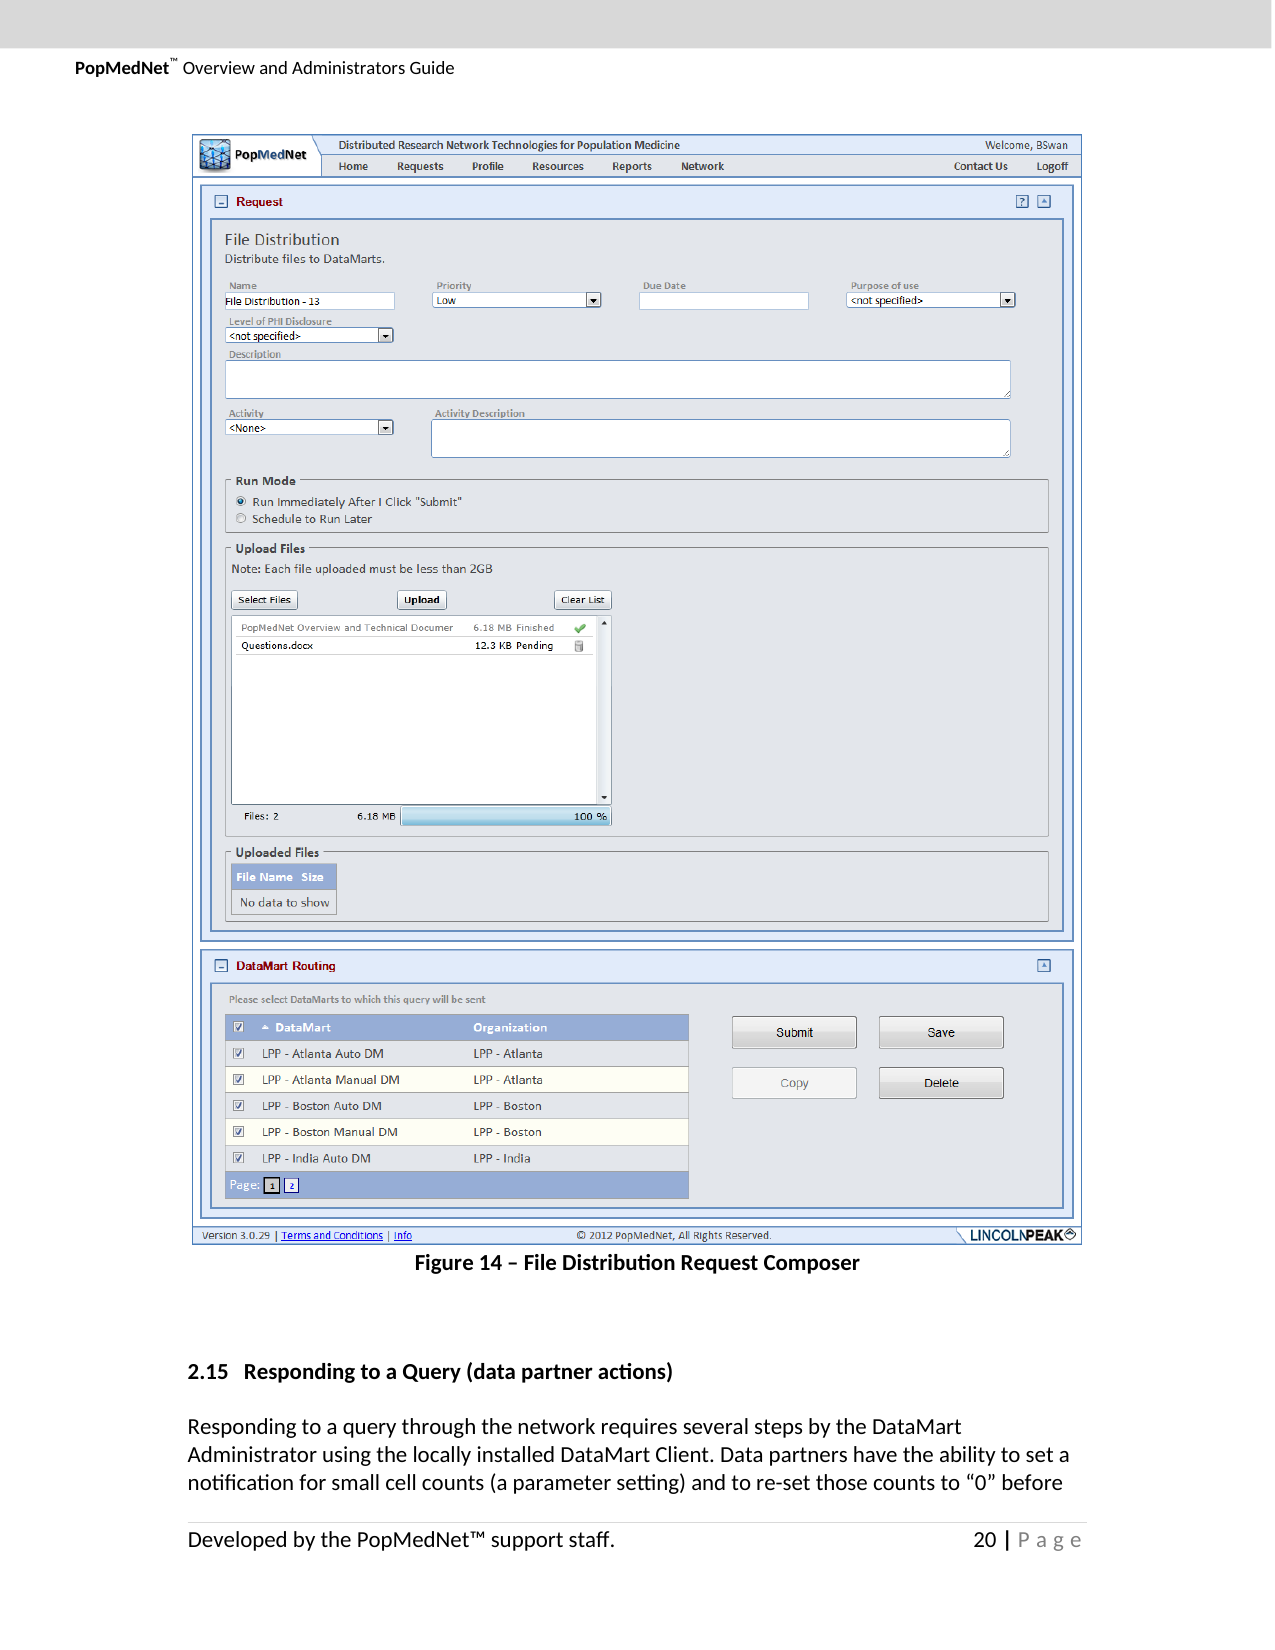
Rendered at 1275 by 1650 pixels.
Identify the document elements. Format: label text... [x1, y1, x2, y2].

picture [187, 130, 1087, 1249]
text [187, 1412, 1087, 1496]
subtitle Responding to a Query (data partner actions) [187, 1357, 1087, 1386]
text Figure 14 – File Distribution Request Composer [187, 1249, 1087, 1276]
